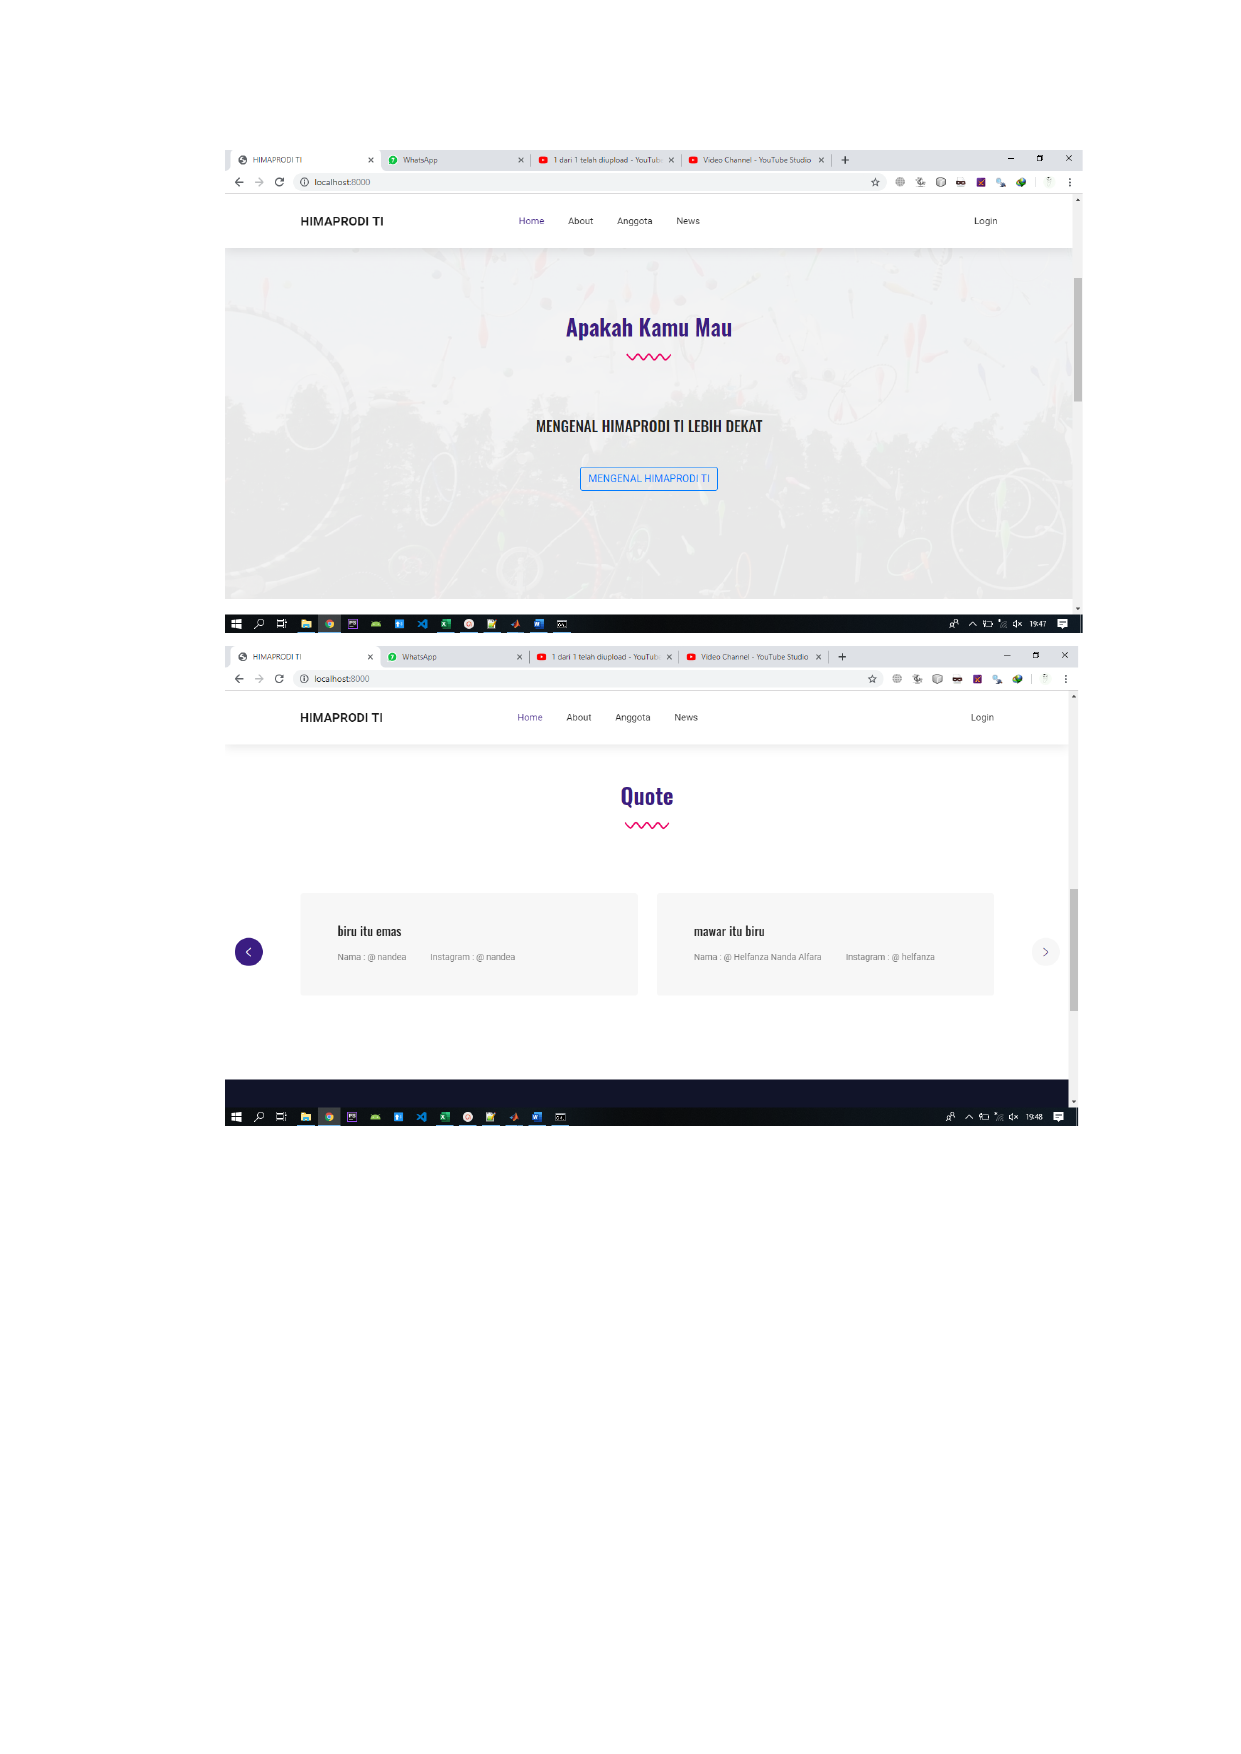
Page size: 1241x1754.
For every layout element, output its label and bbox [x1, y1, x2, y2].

picture [225, 150, 1083, 633]
picture [225, 646, 1079, 1126]
